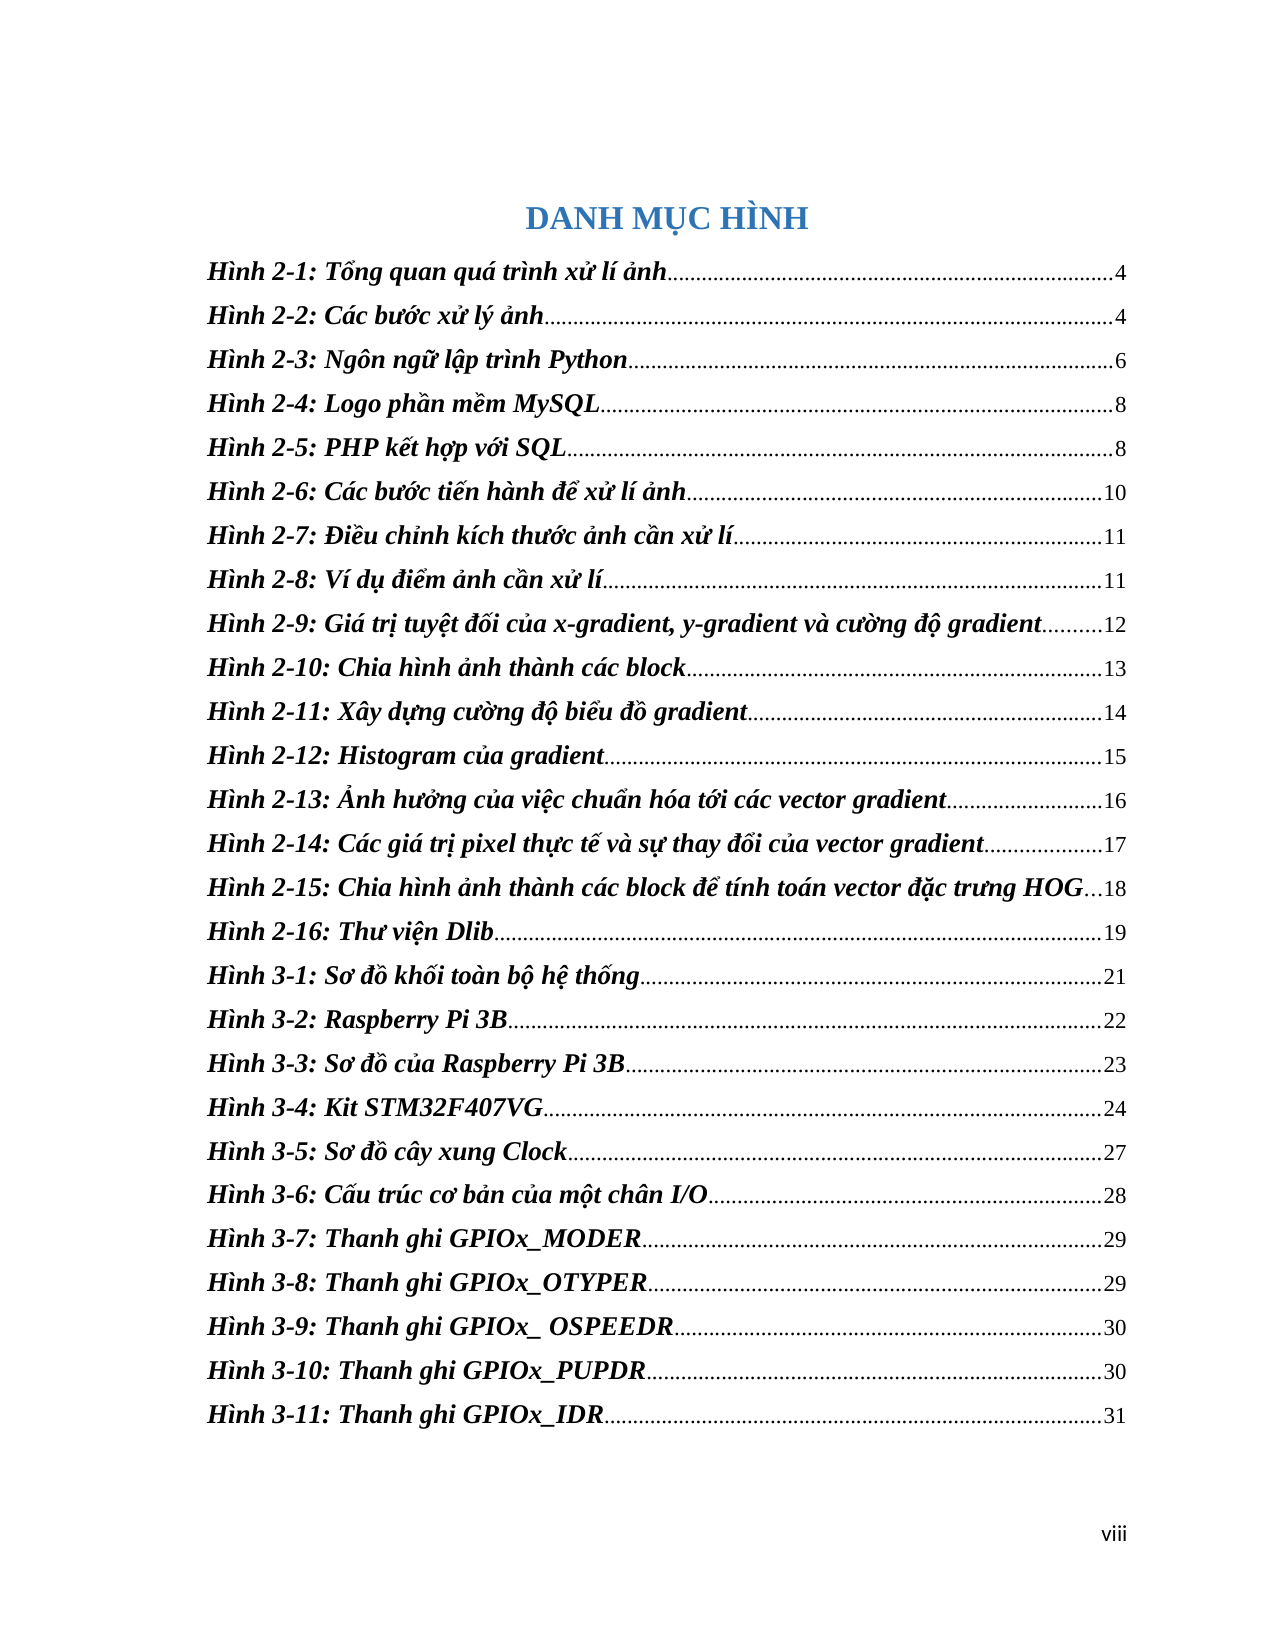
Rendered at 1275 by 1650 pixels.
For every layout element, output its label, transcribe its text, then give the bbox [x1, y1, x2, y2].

text Hình 2-14: Các giá trị pixel thực tế và sự thay đổi của vector gradient 17 [207, 827, 1127, 858]
text Hình 2-15: Chia hình ảnh thành các block để tính toán vector đặc trưng HOG 18 [207, 871, 1127, 902]
text Hình 2-16: Thư viện Dlib 19 [207, 915, 1127, 946]
text Hình 2-10: Chia hình ảnh thành các block 13 [207, 651, 1127, 682]
text Hình 3-9: Thanh ghi GPIOx_ OSPEEDR 30 [207, 1310, 1127, 1342]
text Hình 3-4: Kit STM32F407VG 24 [207, 1091, 1127, 1122]
subtitle DANH MỤC HÌNH [207, 198, 1127, 236]
text Hình 2-13: Ảnh hưởng của việc chuẩn hóa tới các vector gradient 16 [207, 783, 1127, 814]
text Hình 3-8: Thanh ghi GPIOx_OTYPER 29 [207, 1266, 1127, 1298]
text Hình 2-12: Histogram của gradient 15 [207, 739, 1127, 770]
text Hình 2-7: Điều chỉnh kích thước ảnh cần xử lí 11 [207, 519, 1127, 550]
text Hình 2-9: Giá trị tuyệt đối của x-gradient, y-gradient và cường độ gradient 12 [207, 607, 1127, 638]
text Hình 3-6: Cấu trúc cơ bản của một chân I/O 28 [207, 1178, 1127, 1210]
text Hình 3-7: Thanh ghi GPIOx_MODER 29 [207, 1222, 1127, 1254]
text Hình 2-11: Xây dựng cường độ biểu đồ gradient 14 [207, 695, 1127, 726]
text Hình 3-5: Sơ đồ cây xung Clock 27 [207, 1134, 1127, 1166]
text Hình 3-3: Sơ đồ của Raspberry Pi 3B 23 [207, 1047, 1127, 1078]
text Hình 2-8: Ví dụ điểm ảnh cần xử lí 11 [207, 563, 1127, 594]
text Hình 2-6: Các bước tiến hành để xử lí ảnh 10 [207, 475, 1127, 506]
text Hình 2-3: Ngôn ngữ lập trình Python 6 [207, 343, 1127, 374]
text Hình 3-1: Sơ đồ khối toàn bộ hệ thống 21 [207, 959, 1127, 990]
text Hình 3-2: Raspberry Pi 3B 22 [207, 1003, 1127, 1034]
text Hình 2-5: PHP kết hợp với SQL 8 [207, 431, 1127, 462]
text Hình 2-1: Tổng quan quá trình xử lí ảnh 4 [207, 255, 1127, 287]
text Hình 3-10: Thanh ghi GPIOx_PUPDR 30 [207, 1354, 1127, 1386]
text Hình 3-11: Thanh ghi GPIOx_IDR 31 [207, 1398, 1127, 1429]
text Hình 2-2: Các bước xử lý ảnh 4 [207, 299, 1127, 331]
text Hình 2-4: Logo phần mềm MySQL 8 [207, 387, 1127, 418]
